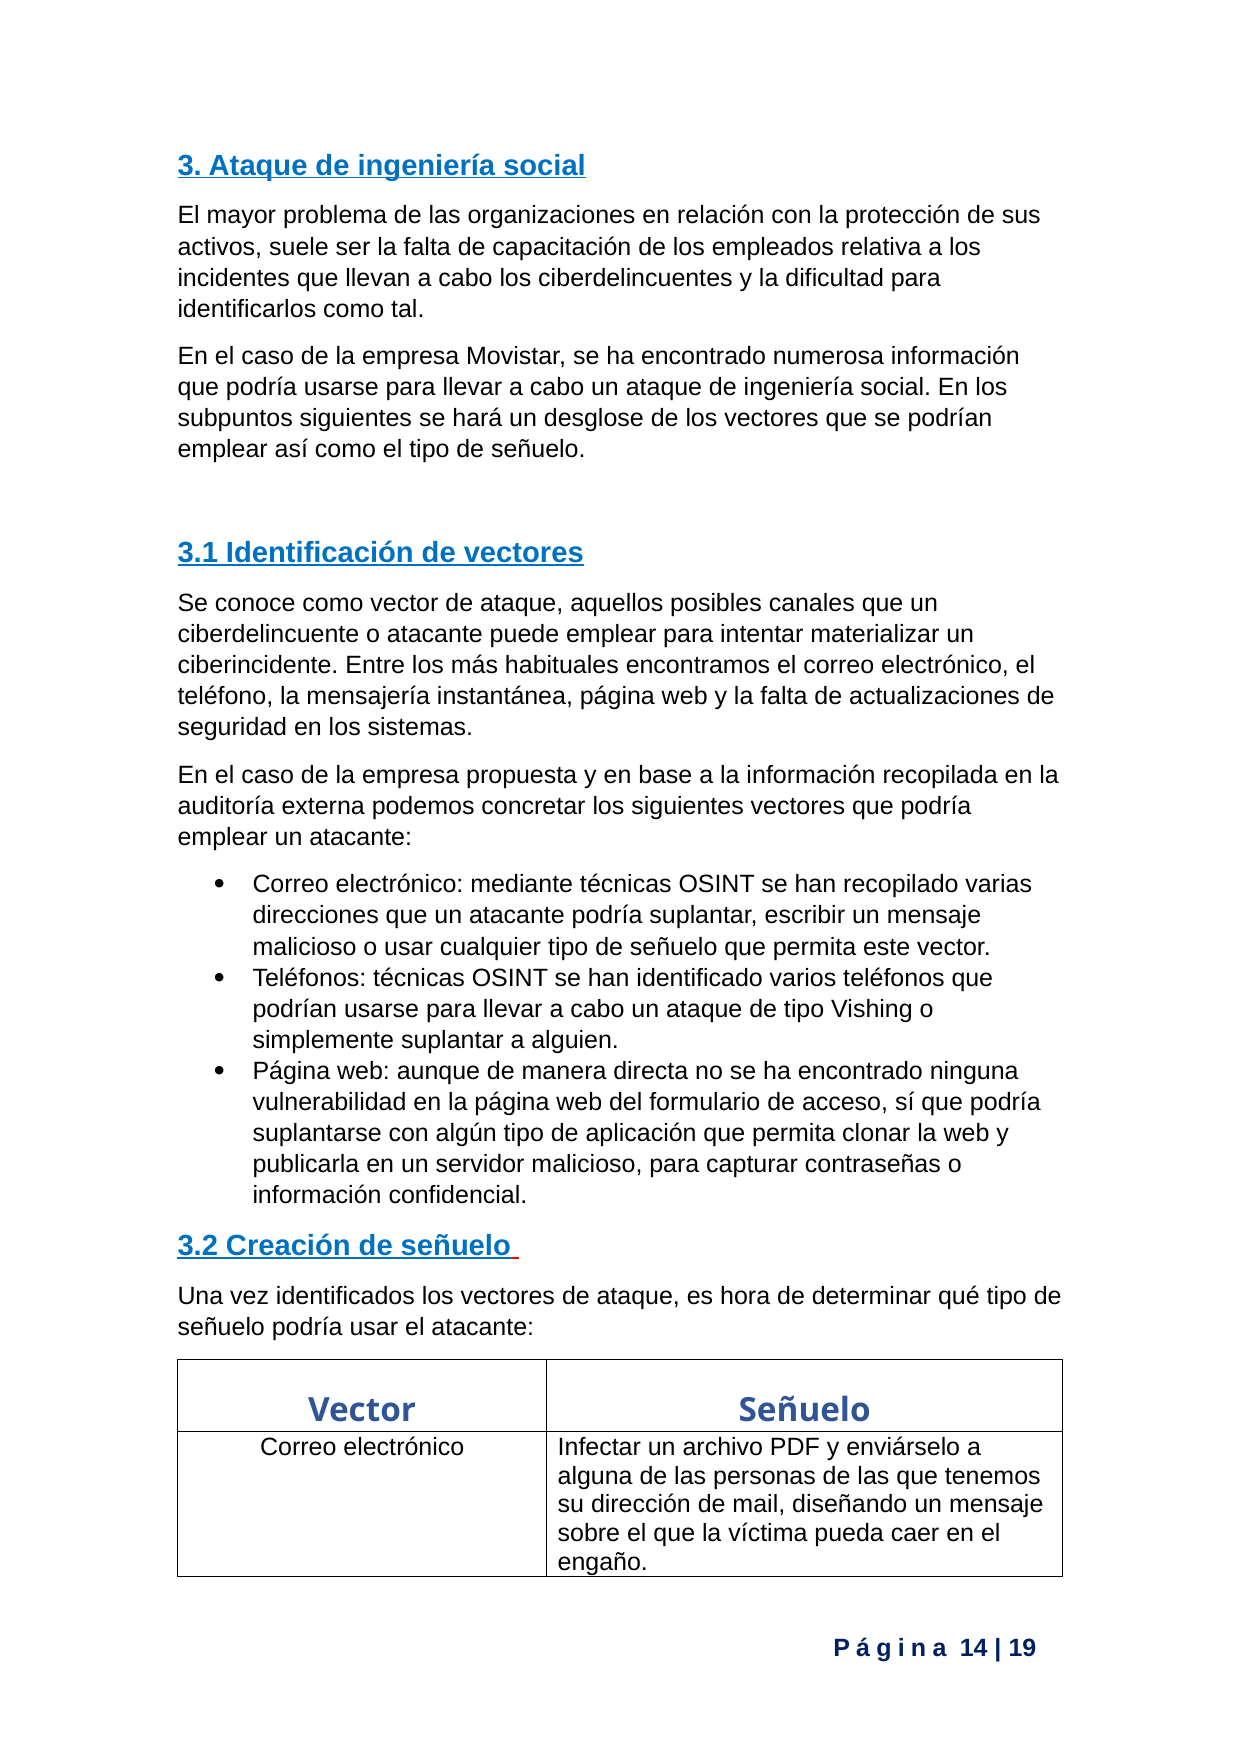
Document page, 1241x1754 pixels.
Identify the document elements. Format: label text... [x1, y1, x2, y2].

text En el caso de la empresa propuesta y en base a la información recopilada en la auditoría externa podemos concretar los siguientes vectores que podría emplear un atacante: [177, 759, 1063, 850]
text En el caso de la empresa Movistar, se ha encontrado numerosa información que podría usarse para llevar a cabo un ataque de ingeniería social. En los subpuntos siguientes se hará un desglose de los vectores que se podrían emplear así como el tipo de señuelo. [177, 341, 1063, 463]
text 3.2 Creación de señuelo [177, 1228, 1063, 1261]
table_cell Correo electrónico [178, 1432, 546, 1576]
text El mayor problema de las organizaciones en relación con la protección de sus activos, suele ser la falta de capacitación de los empleados relativa a los incidentes que llevan a cabo los ciberdelincuentes y la dificultad para identificarlos como tal. [177, 200, 1063, 322]
text Se conoce como vector de ataque, aquellos posibles canales que un ciberdelincuente o atacante puede emplear para intentar materializar un ciberincidente. Entre los más habituales encontramos el correo electrónico, el teléfono, la mensajería instantánea, página web y la falta de actualizaciones de seguridad en los sistemas. [177, 588, 1063, 741]
list Correo electrónico: mediante técnicas OSINT se han recopilado varias direcciones que un atacante podría suplantar, escribir un mensaje malicioso o usar cualquier tipo de señuelo que permita este vector. [215, 869, 1063, 960]
list Página web: aunque de manera directa no se ha encontrado ninguna vulnerabilidad en la página web del formulario de acceso, sí que podría suplantarse con algún tipo de aplicación que permita clonar la web y publicarla en un servidor malicioso, para capturar contraseñas o información confidencial. [215, 1056, 1063, 1209]
table_header Señuelo [547, 1360, 1062, 1431]
text 3.1 Identificación de vectores [177, 535, 1063, 568]
table_header Vector [178, 1360, 546, 1431]
text 3. Ataque de ingeniería social [177, 148, 1063, 181]
table_cell Infectar un archivo PDF y enviárselo a alguna de las personas de las que tenemos su dirección de mail, diseñando un mensaje sobre el que la víctima pueda caer en el engaño. [547, 1432, 1062, 1576]
list Teléfonos: técnicas OSINT se han identificado varios teléfonos que podrían usarse para llevar a cabo un ataque de tipo Vishing o simplemente suplantar a alguien. [215, 963, 1063, 1053]
text Una vez identificados los vectores de ataque, es hora de determinar qué tipo de señuelo podría usar el atacante: [177, 1281, 1063, 1340]
